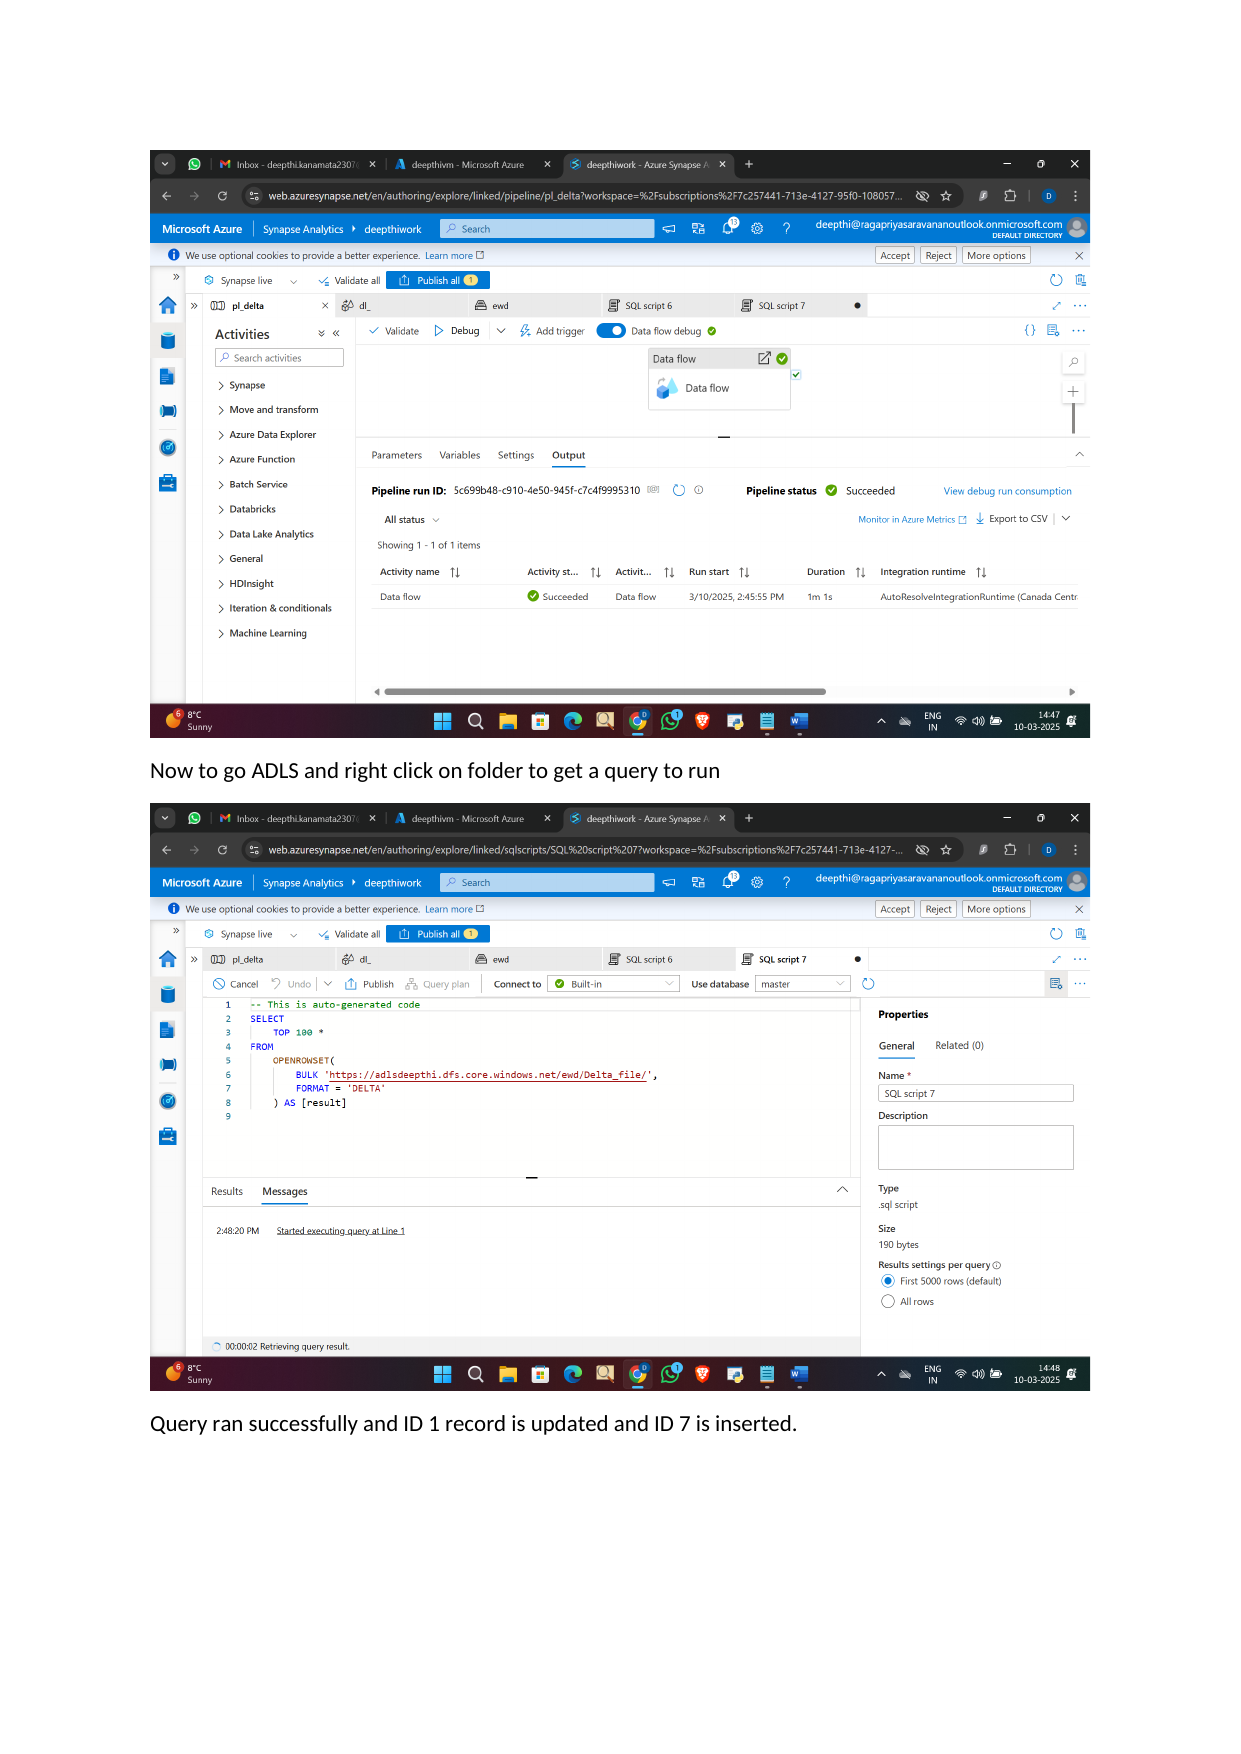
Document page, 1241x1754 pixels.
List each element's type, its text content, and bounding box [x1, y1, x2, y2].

picture [150, 803, 1091, 1391]
text Now to go ADLS and right click on folder to get a query to run [150, 756, 1090, 784]
picture [150, 150, 1091, 738]
text Query ran successfully and ID 1 record is updated and ID 7 is inserted. [150, 1409, 1090, 1437]
